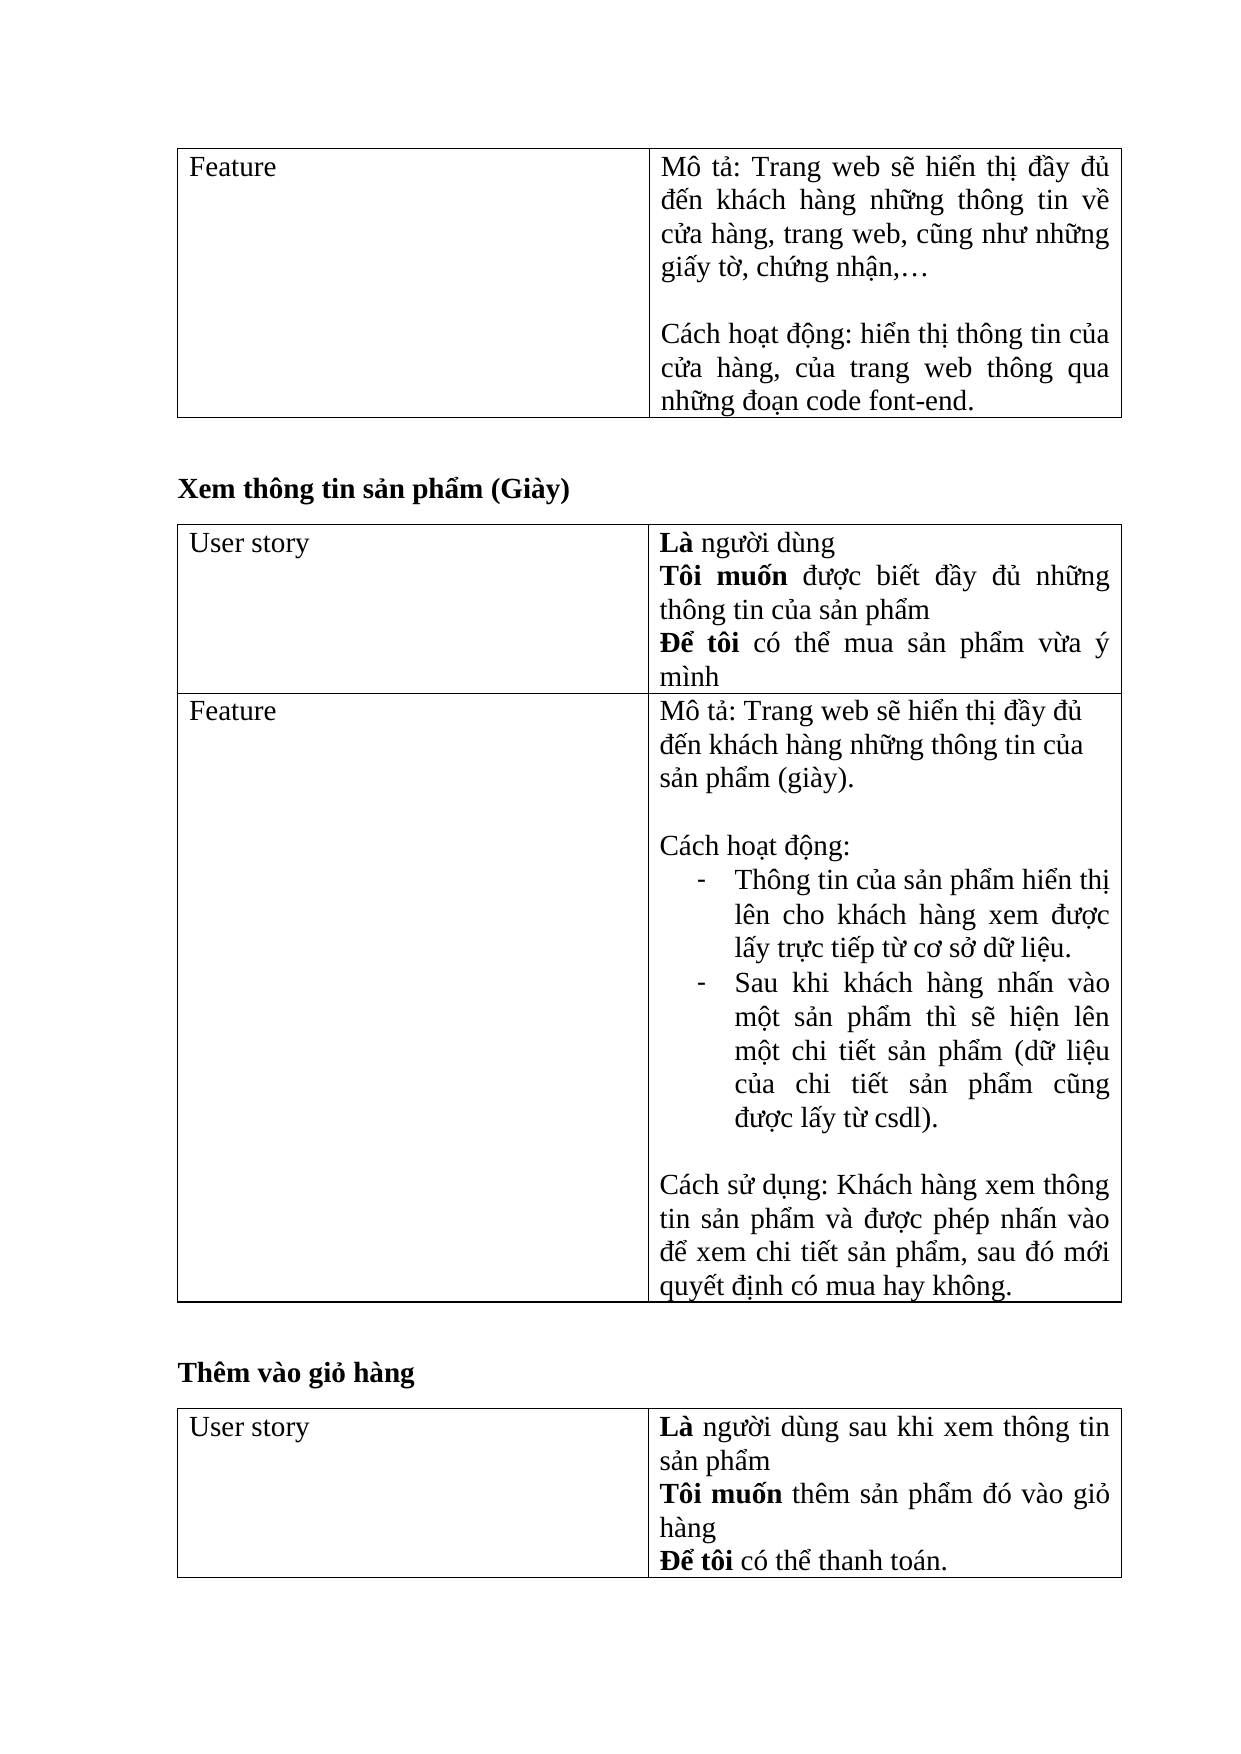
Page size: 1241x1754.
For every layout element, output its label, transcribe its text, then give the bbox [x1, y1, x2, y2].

table_cell Feature [178, 149, 649, 417]
text Xem thông tin sản phẩm (Giày) [177, 471, 1122, 504]
table_cell Feature [178, 694, 648, 1301]
table_header Là người dùng sau khi xem thông tin sản phẩm Tôi muốn thêm sản phẩm đó vào giỏ hàng Để tôi có thể thanh toán. [649, 1409, 1121, 1577]
table_header User story [178, 525, 648, 692]
table_cell Mô tả: Trang web sẽ hiển thị đầy đủ đến khách hàng những thông tin của sản phẩm (giày). Cách hoạt động: Thông tin của sản phẩm hiển thị lên cho khách hàng xem được lấy trực tiếp từ cơ sở dữ liệu. Sau khi khách hàng nhấn vào một sản phẩm thì sẽ hiện lên một chi tiết sản phẩm (dữ liệu của chi tiết sản phẩm cũng được lấy từ csdl). Cách sử dụng: Khách hàng xem thông tin sản phẩm và được phép nhấn vào để xem chi tiết sản phẩm, sau đó mới quyết định có mua hay không. [649, 694, 1121, 1301]
table_header Là người dùng Tôi muốn được biết đầy đủ những thông tin của sản phẩm Để tôi có thể mua sản phẩm vừa ý mình [649, 525, 1121, 692]
table_header User story [178, 1409, 648, 1577]
table_cell Mô tả: Trang web sẽ hiển thị đầy đủ đến khách hàng những thông tin về cửa hàng, trang web, cũng như những giấy tờ, chứng nhận,… Cách hoạt động: hiển thị thông tin của cửa hàng, của trang web thông qua những đoạn code font-end. [650, 149, 1121, 417]
text Thêm vào giỏ hàng [177, 1355, 1122, 1389]
